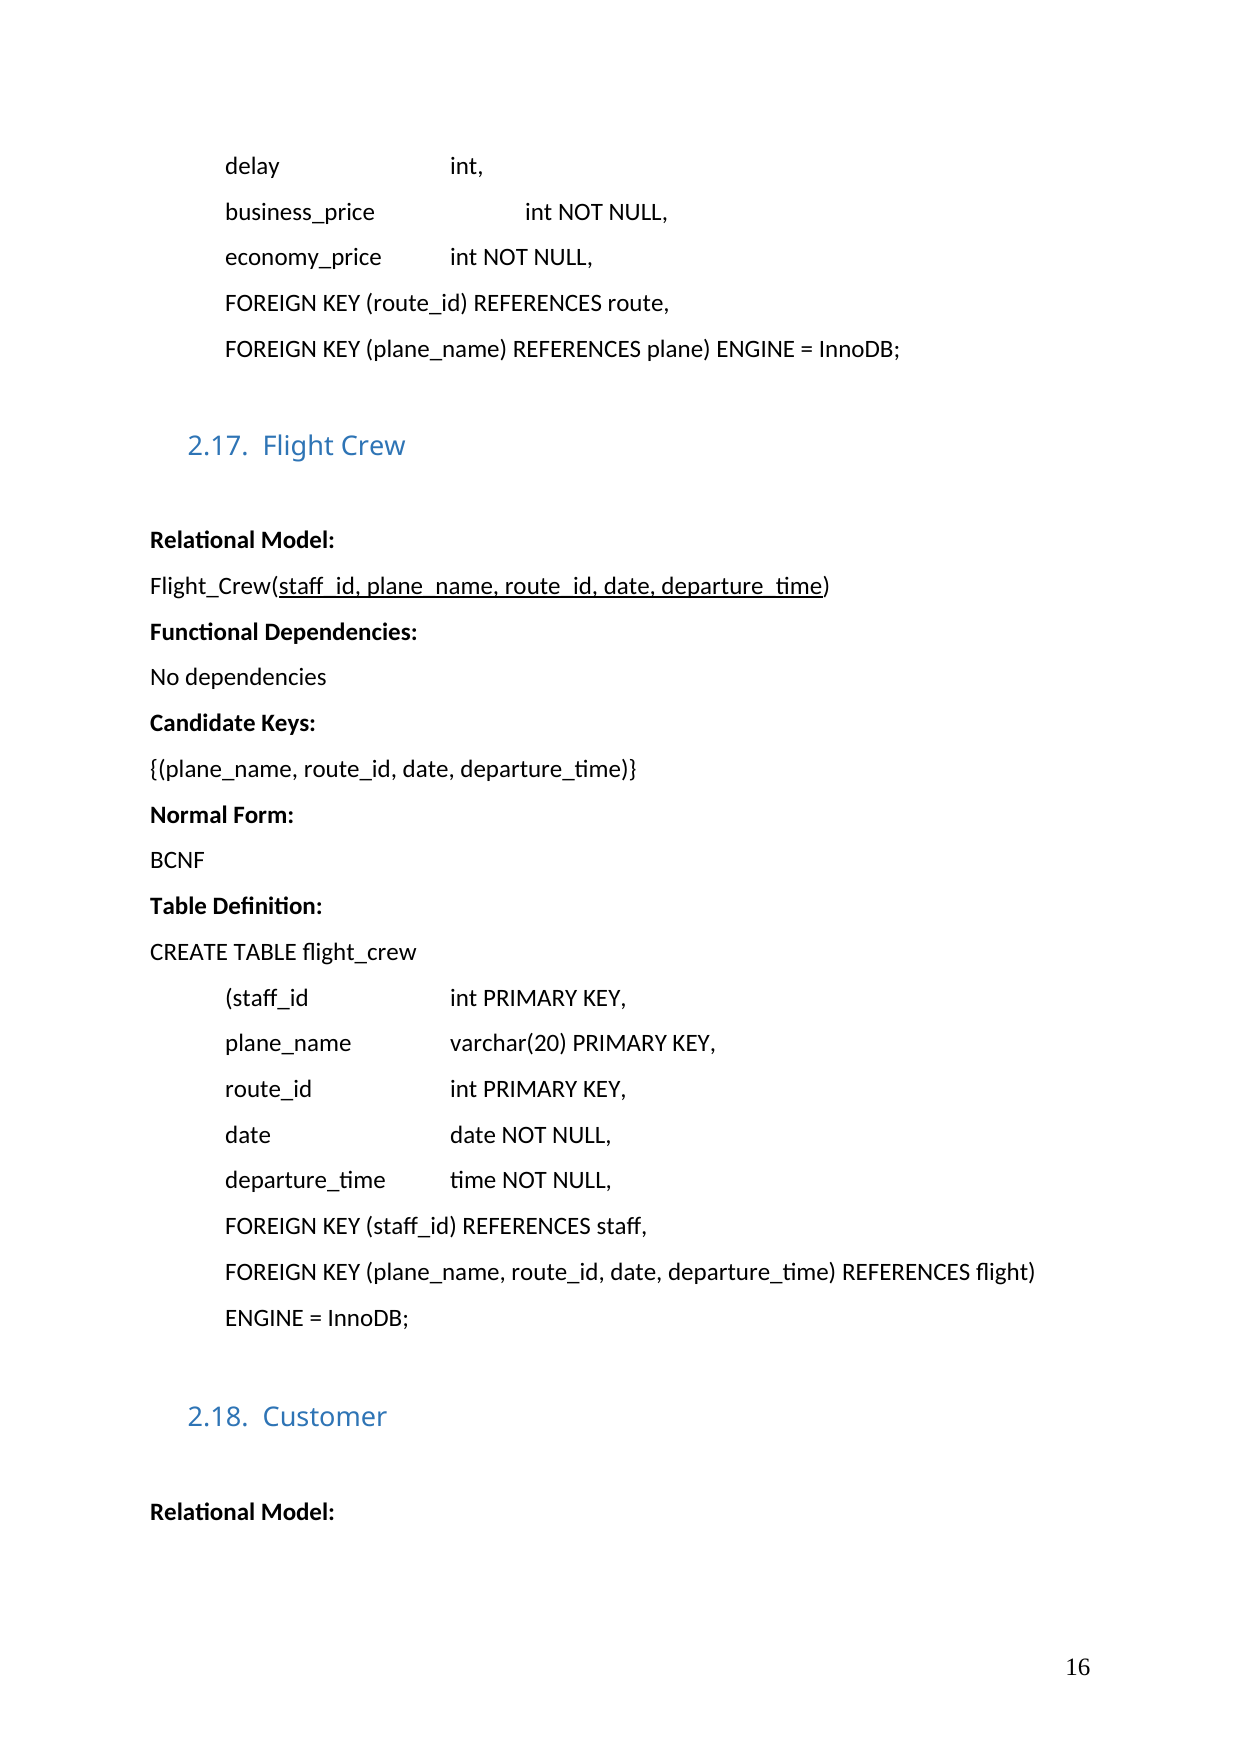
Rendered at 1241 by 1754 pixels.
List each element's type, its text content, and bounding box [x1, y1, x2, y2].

text Table Definition: [150, 890, 1090, 921]
text Relational Model: [150, 1496, 1090, 1526]
text business_price int NOT NULL, [150, 196, 1090, 226]
text FOREIGN KEY (route_id) REFERENCES route, [150, 287, 1090, 318]
text CREATE TABLE flight_crew [150, 936, 1090, 966]
text FOREIGN KEY (plane_name, route_id, date, departure_time) REFERENCES flight) ENGINE = InnoDB; [150, 1256, 1090, 1332]
text FOREIGN KEY (plane_name) REFERENCES plane) ENGINE = InnoDB; [150, 333, 1090, 363]
subtitle Flight Crew [187, 426, 1090, 463]
text route_id int PRIMARY KEY, [150, 1073, 1090, 1104]
text No dependencies [150, 662, 1090, 692]
text Flight_Crew(staff_id, plane_name, route_id, date, departure_time) [150, 570, 1090, 601]
text plane_name varchar(20) PRIMARY KEY, [150, 1027, 1090, 1058]
text date date NOT NULL, [150, 1119, 1090, 1149]
text Candidate Keys: [150, 707, 1090, 738]
text economy_price int NOT NULL, [150, 241, 1090, 272]
text Functional Dependencies: [150, 616, 1090, 646]
text delay int, [150, 150, 1090, 181]
text (staff_id int PRIMARY KEY, [150, 982, 1090, 1012]
text {(plane_name, route_id, date, departure_time)} [150, 753, 1090, 783]
text departure_time time NOT NULL, [150, 1164, 1090, 1195]
text BCNF [150, 844, 1090, 875]
text Normal Form: [150, 799, 1090, 829]
text FOREIGN KEY (staff_id) REFERENCES staff, [150, 1210, 1090, 1241]
text Relational Model: [150, 524, 1090, 555]
subtitle Customer [187, 1397, 1090, 1434]
